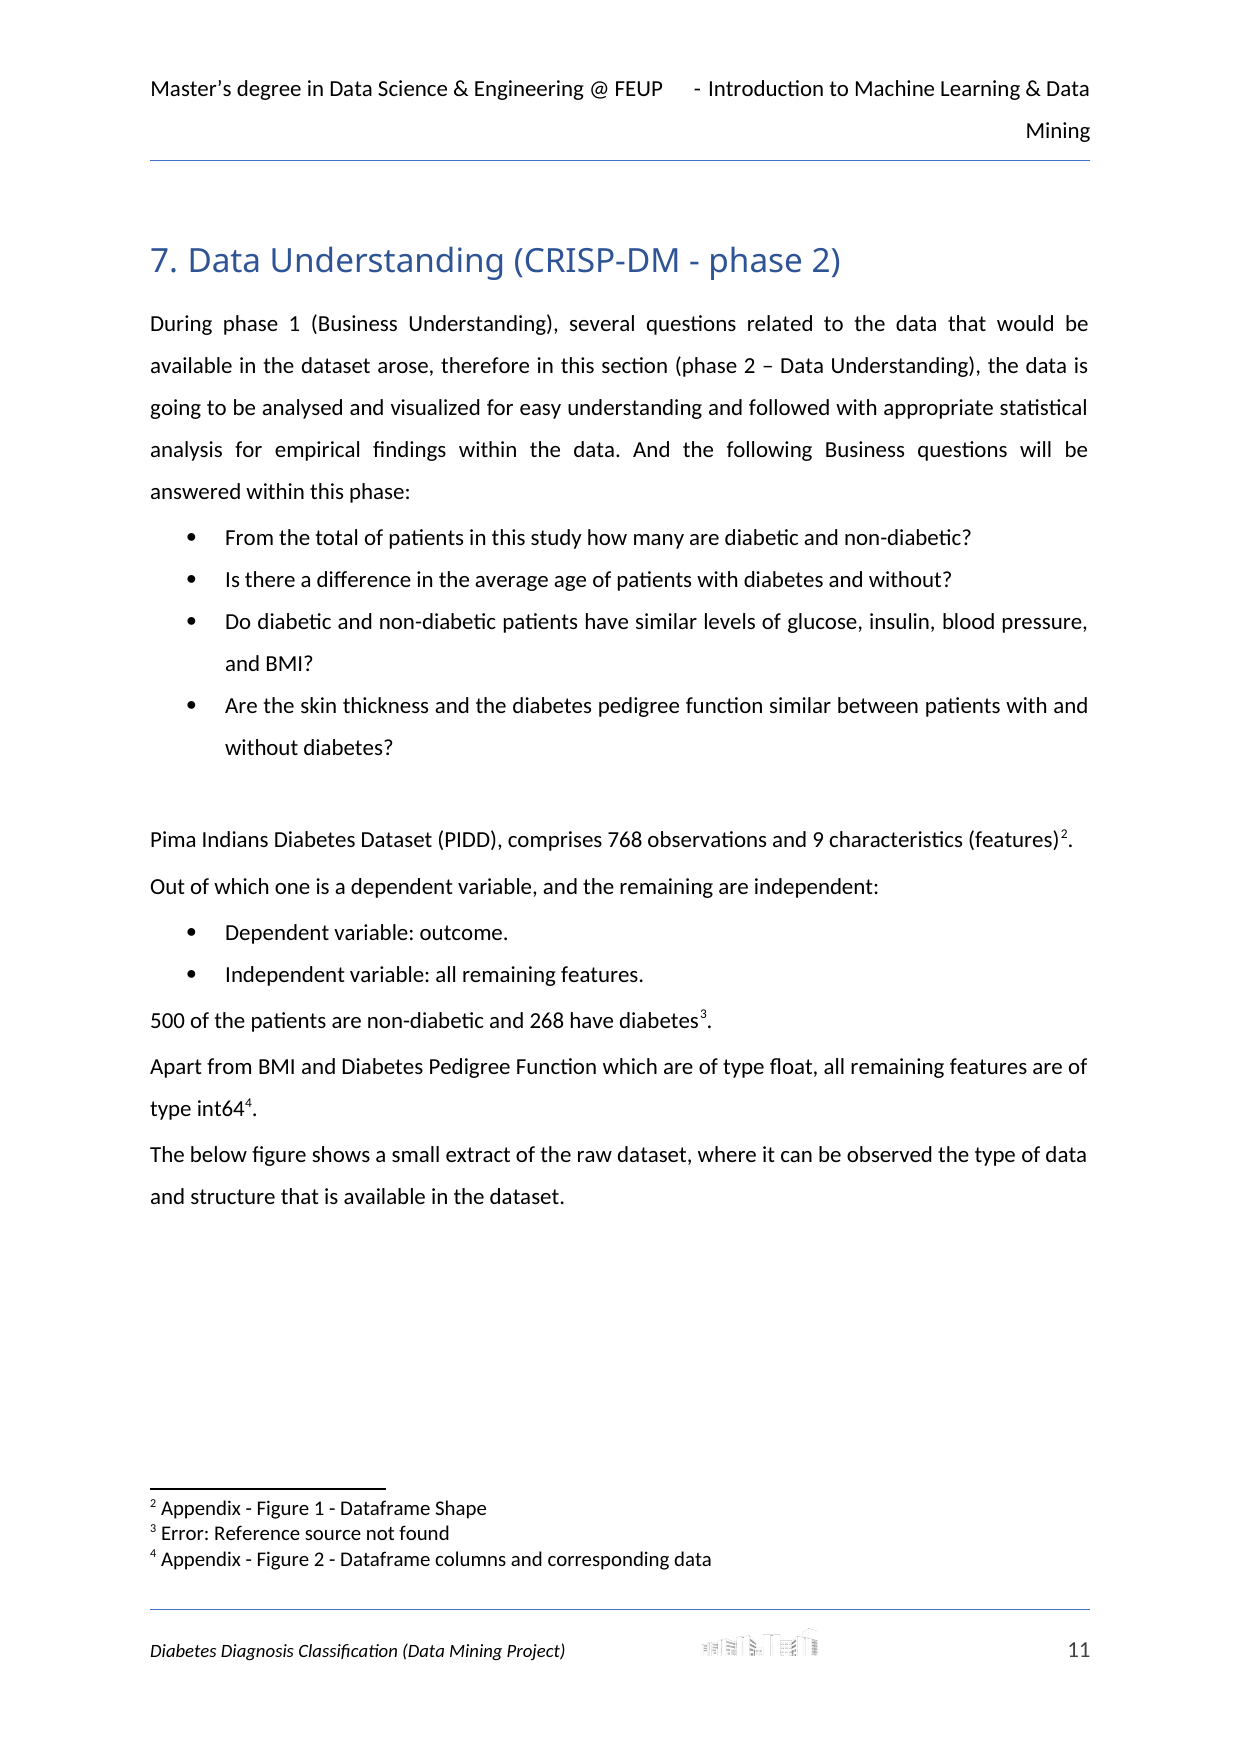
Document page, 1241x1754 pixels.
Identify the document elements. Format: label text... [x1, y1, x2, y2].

list From the total of patients in this study how many are diabetic and non-diabetic? [187, 523, 1090, 551]
list Is there a difference in the average age of patients with diabetes and without? [187, 565, 1090, 593]
text Pima Indians Diabetes Dataset (PIDD), comprises 768 observations and 9 characteristics (features). [150, 826, 1090, 854]
text Apart from BMI and Diabetes Pedigree Function which are of type float, all remaining features are of type int64. [150, 1052, 1090, 1122]
picture [700, 1626, 819, 1658]
text Out of which one is a dependent variable, and the remaining are independent: [150, 872, 1090, 900]
text 500 of the patients are non-diabetic and 268 have diabetes. [150, 1006, 1090, 1034]
list Are the skin thickness and the diabetes pedigree function similar between patients with and without diabetes? [187, 691, 1090, 761]
list Dependent variable: outcome. [187, 918, 1090, 946]
text During phase 1 (Business Understanding), several questions related to the data that would be available in the dataset arose, therefore in this section (phase 2 – Data Understanding), the data is going to be analysed and visualized for easy understanding and followed with appropriate statistical analysis for empirical findings within the data. And the following Business questions will be answered within this phase: [150, 309, 1090, 505]
list Do diabetic and non-diabetic patients have similar levels of glucose, insulin, blood pressure, and BMI? [187, 607, 1090, 677]
subtitle Data Understanding (CRISP-DM - phase 2) [150, 237, 1090, 282]
list Independent variable: all remaining features. [187, 960, 1090, 988]
text The below figure shows a small extract of the raw dataset, where it can be observed the type of data and structure that is available in the dataset. [150, 1140, 1090, 1210]
